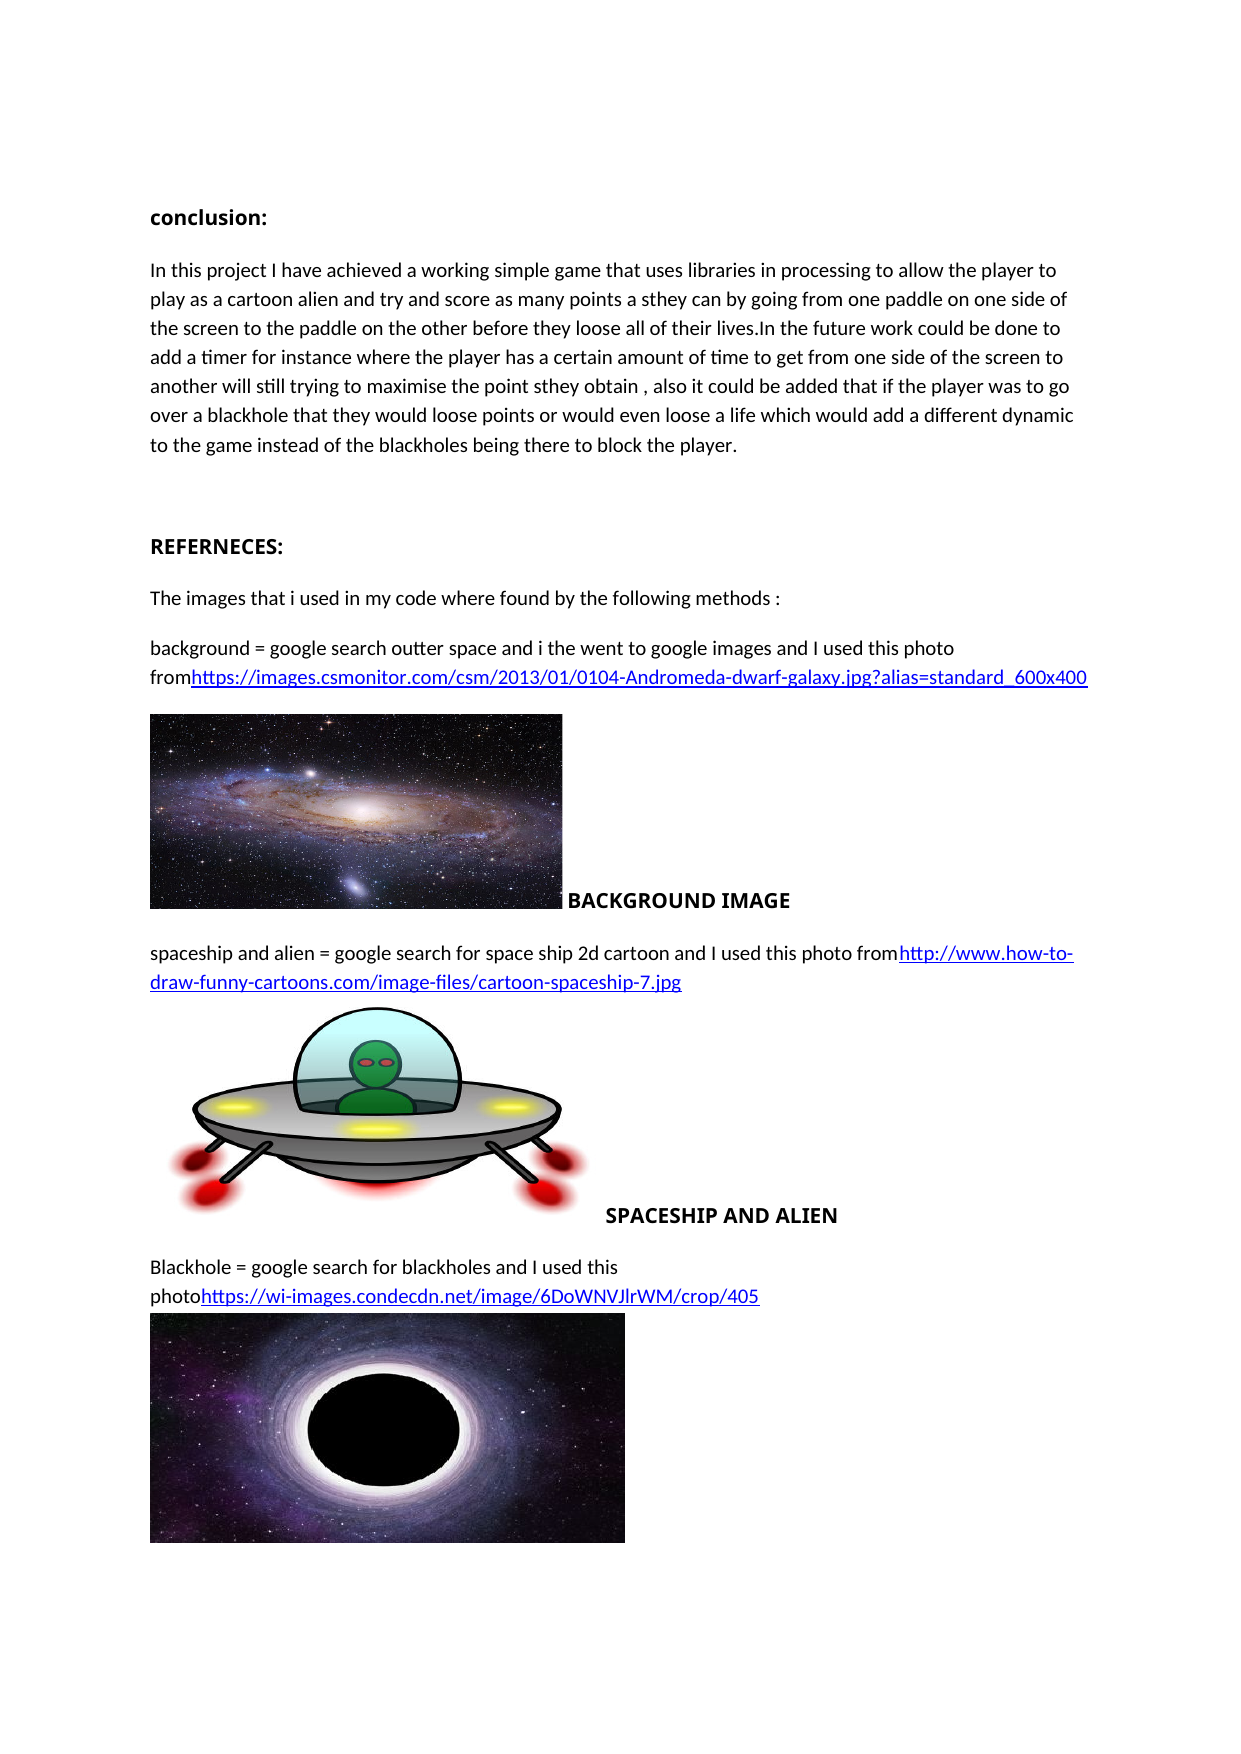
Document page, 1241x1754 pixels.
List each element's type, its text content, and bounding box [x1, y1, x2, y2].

text REFERNECES: [150, 532, 1090, 560]
picture [150, 998, 606, 1224]
picture [150, 1313, 625, 1543]
text background = google search outter space and i the went to google images and I used this photo fromhttps://images.csmonitor.com/csm/2013/01/0104-Andromeda-dwarf-galaxy.jpg?alias=standard_600x400 [150, 635, 1090, 690]
text conclusion: [150, 203, 1090, 232]
picture [150, 714, 563, 909]
text The images that i used in my code where found by the following methods : [150, 585, 1090, 611]
text In this project I have achieved a working simple game that uses libraries in processing to allow the player to play as a cartoon alien and try and score as many points a sthey can by going from one paddle on one side of the screen to the paddle on the other before they loose all of their lives.In the future work could be done to add a timer for instance where the player has a certain amount of time to get from one side of the screen to another will still trying to maximise the point sthey obtain , also it could be added that if the player was to go over a blackhole that they would loose points or would even loose a life which would add a different dynamic to the game instead of the blackholes being there to block the player. [150, 257, 1090, 457]
